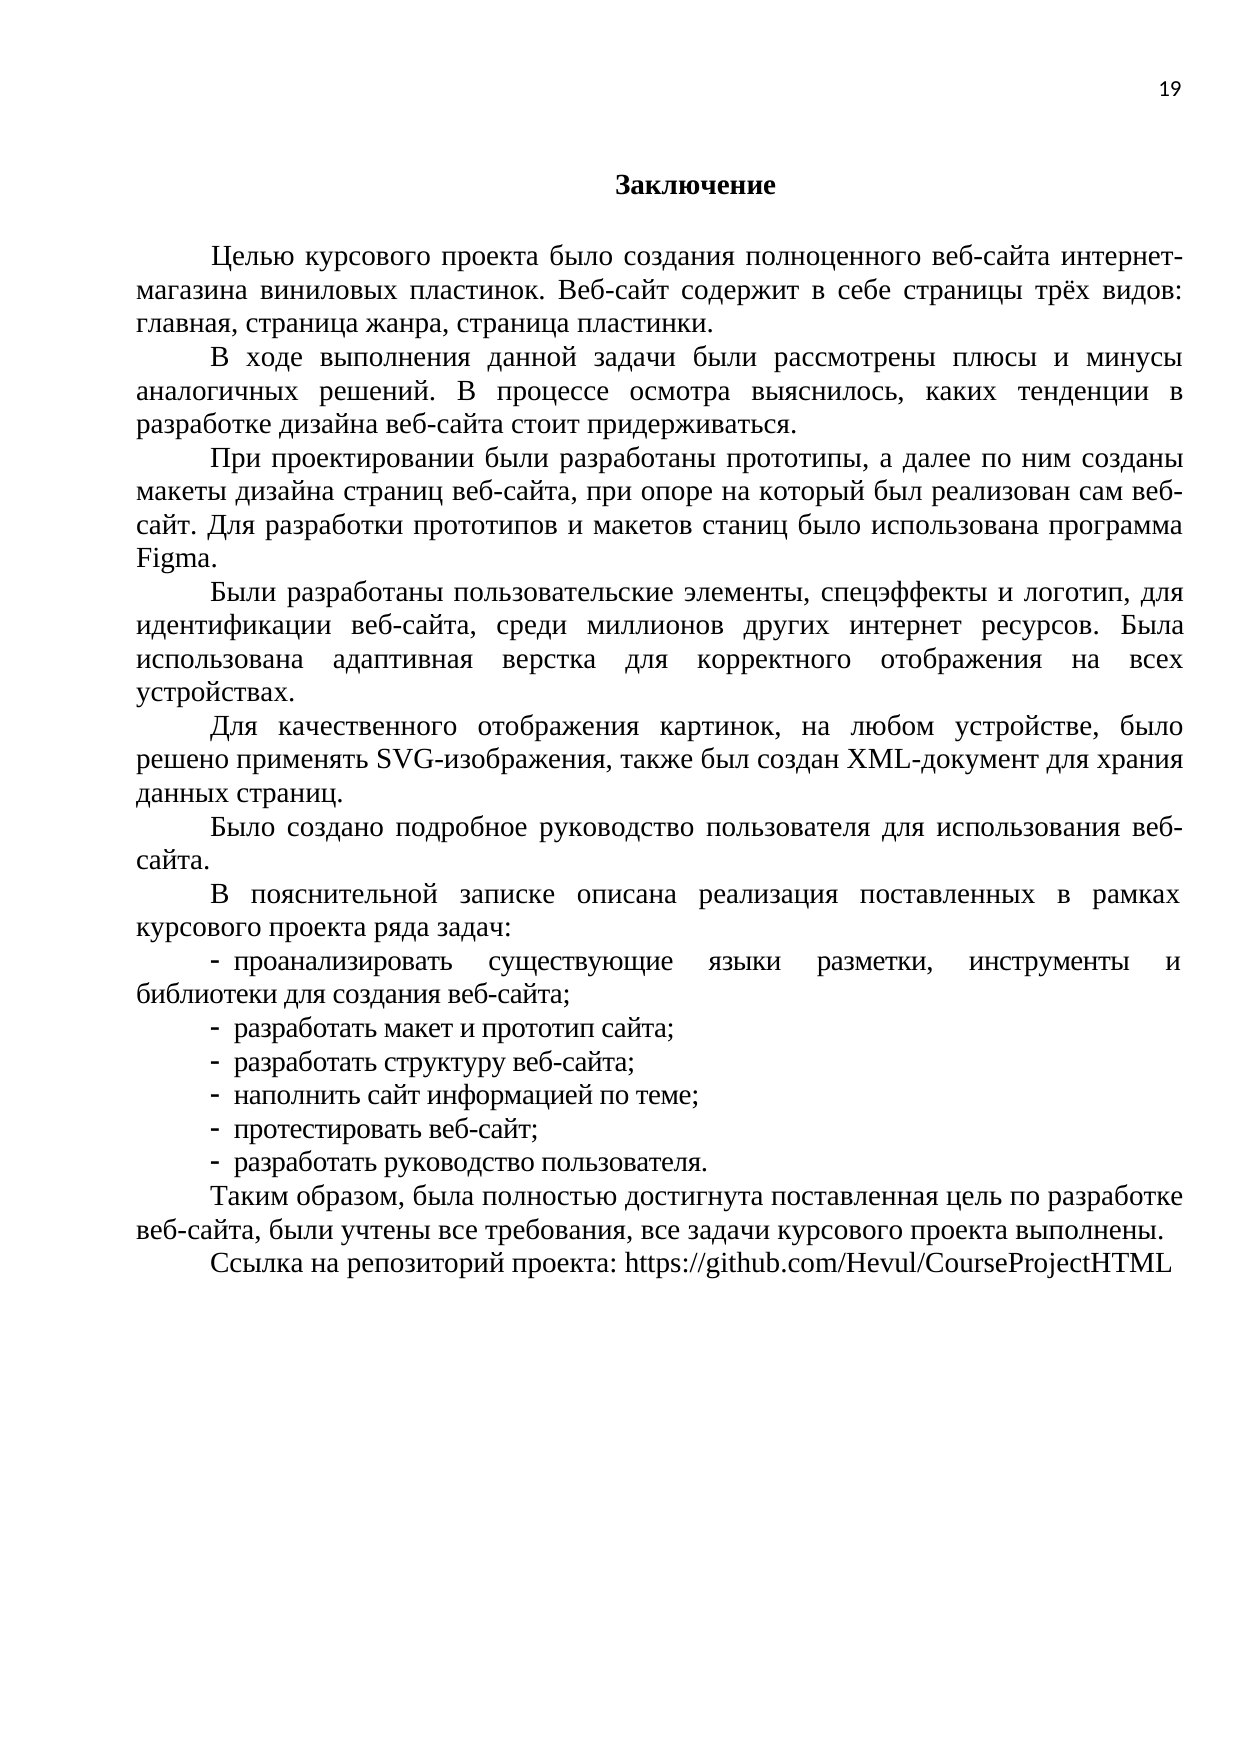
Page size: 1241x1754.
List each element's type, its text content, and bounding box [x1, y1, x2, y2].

text В ходе выполнения данной задачи были рассмотрены плюсы и минусы аналогичных решений. В процессе осмотра выяснилось, каких тенденции в разработке дизайна веб-сайта стоит придерживаться. [136, 339, 1184, 440]
text Заключение [136, 167, 1181, 201]
text Для качественного отображения картинок, на любом устройстве, было решено применять SVG-изображения, также был создан XML-документ для храния данных страниц. [136, 708, 1184, 809]
text Ссылка на репозиторий проекта: https://github.com/Hevul/CourseProjectHTML [136, 1245, 1184, 1279]
text Таким образом, была полностью достигнута поставленная цель по разработке веб-сайта, были учтены все требования, все задачи курсового проекта выполнены. [136, 1178, 1184, 1245]
text Было создано подробное руководство пользователя для использования веб-сайта. [136, 809, 1184, 876]
text При проектировании были разработаны прототипы, а далее по ним созданы макеты дизайна страниц веб-сайта, при опоре на который был реализован сам веб-сайт. Для разработки прототипов и макетов станиц было использована программа Figma. [136, 440, 1184, 574]
list наполнить сайт информацией по теме; [136, 1077, 1181, 1111]
text Были разработаны пользовательские элементы, спецэффекты и логотип, для идентификации веб-сайта, среди миллионов других интернет ресурсов. Была использована адаптивная верстка для корректного отображения на всех устройствах. [136, 574, 1184, 708]
list проанализировать существующие языки разметки, инструменты и библиотеки для создания веб-сайта; [136, 943, 1181, 1010]
text В пояснительной записке описана реализация поставленных в рамках курсового проекта ряда задач: [136, 876, 1181, 943]
list протестировать веб-сайт; [136, 1111, 1181, 1144]
list разработать макет и прототип сайта; [136, 1010, 1181, 1044]
list разработать структуру веб-сайта; [136, 1044, 1181, 1077]
list разработать руководство пользователя. [136, 1144, 1181, 1178]
text Целью курсового проекта было создания полноценного веб-сайта интернет-магазина виниловых пластинок. Веб-сайт содержит в себе страницы трёх видов: главная, страница жанра, страница пластинки. [136, 238, 1184, 339]
